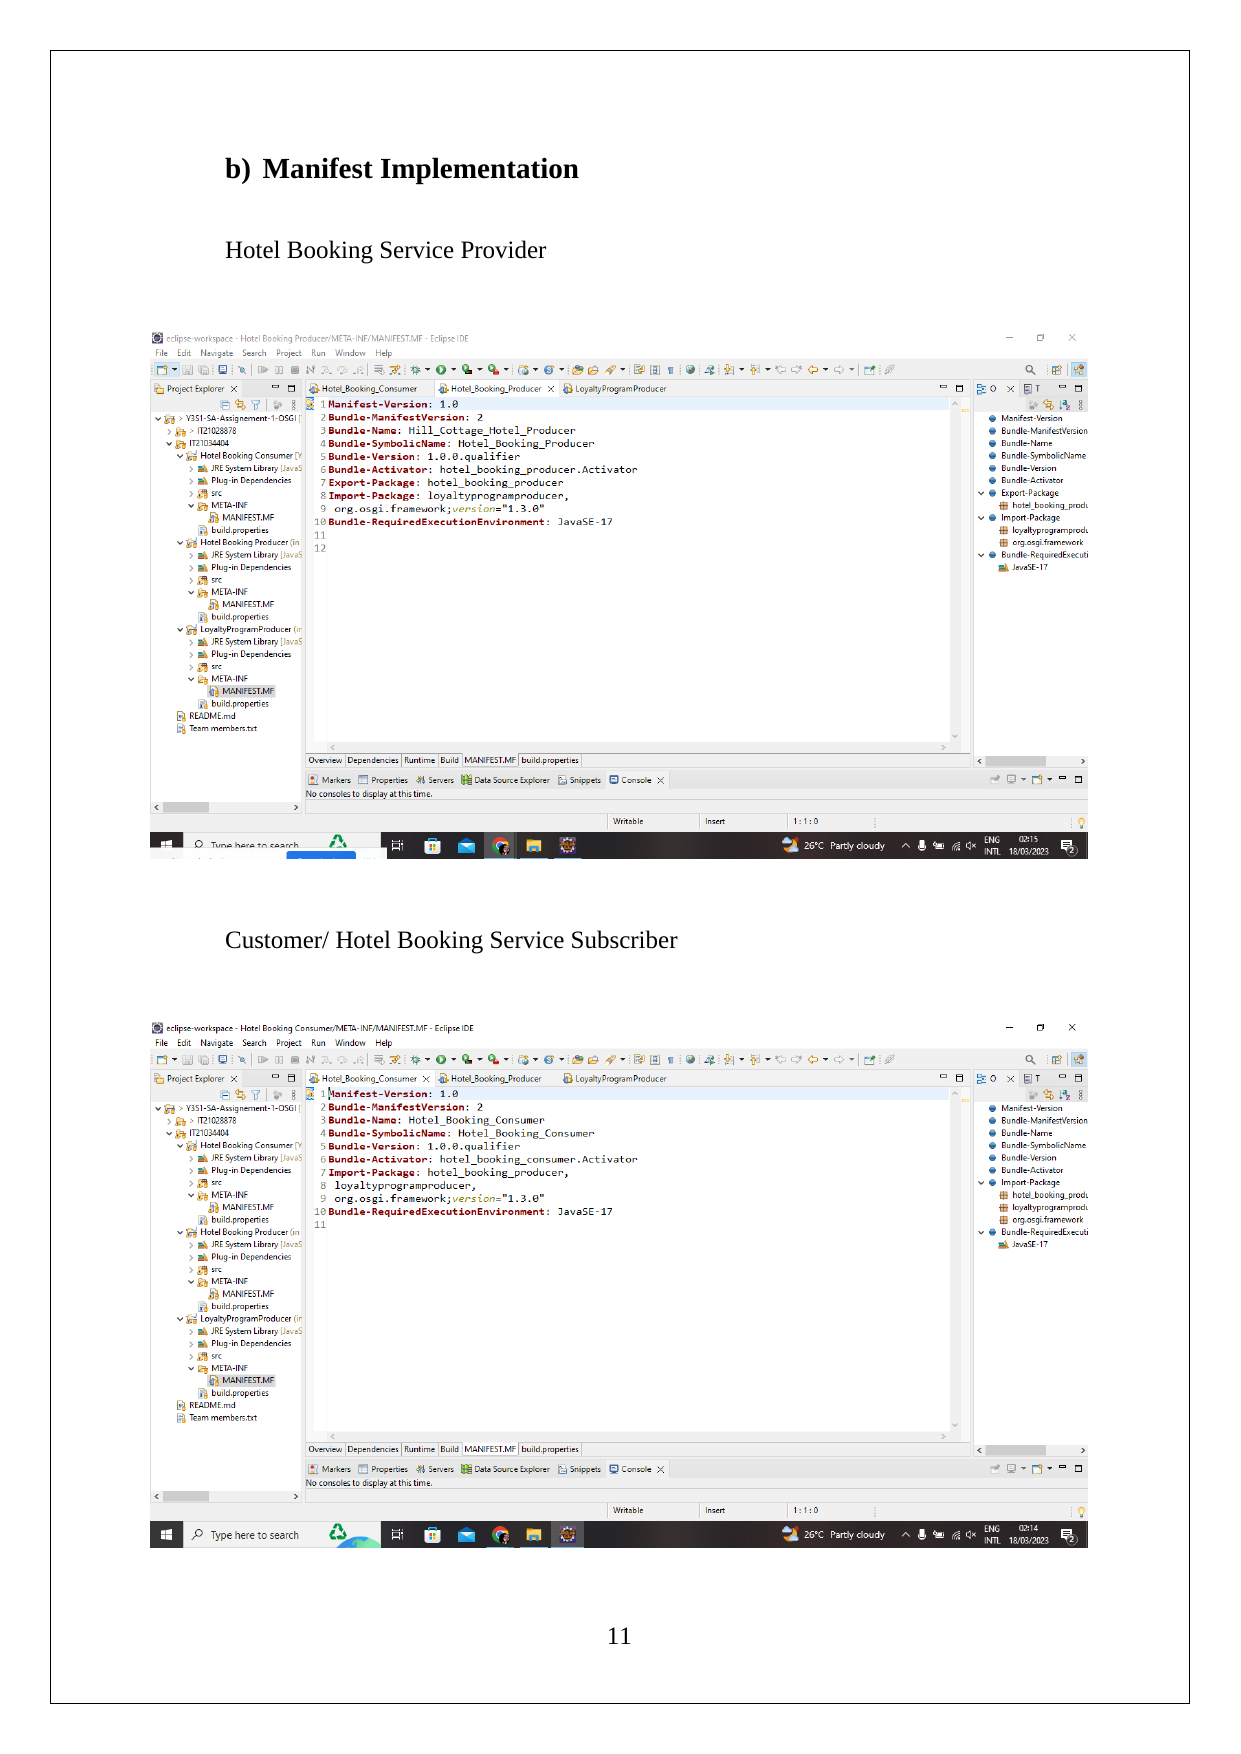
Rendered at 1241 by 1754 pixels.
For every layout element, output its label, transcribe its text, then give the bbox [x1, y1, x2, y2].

subtitle Manifest Implementation [225, 151, 1088, 184]
picture [150, 331, 1088, 859]
text Hotel Booking Service Provider [150, 236, 1088, 264]
picture [150, 1020, 1088, 1548]
text Customer/ Hotel Booking Service Subscriber [150, 925, 1088, 954]
